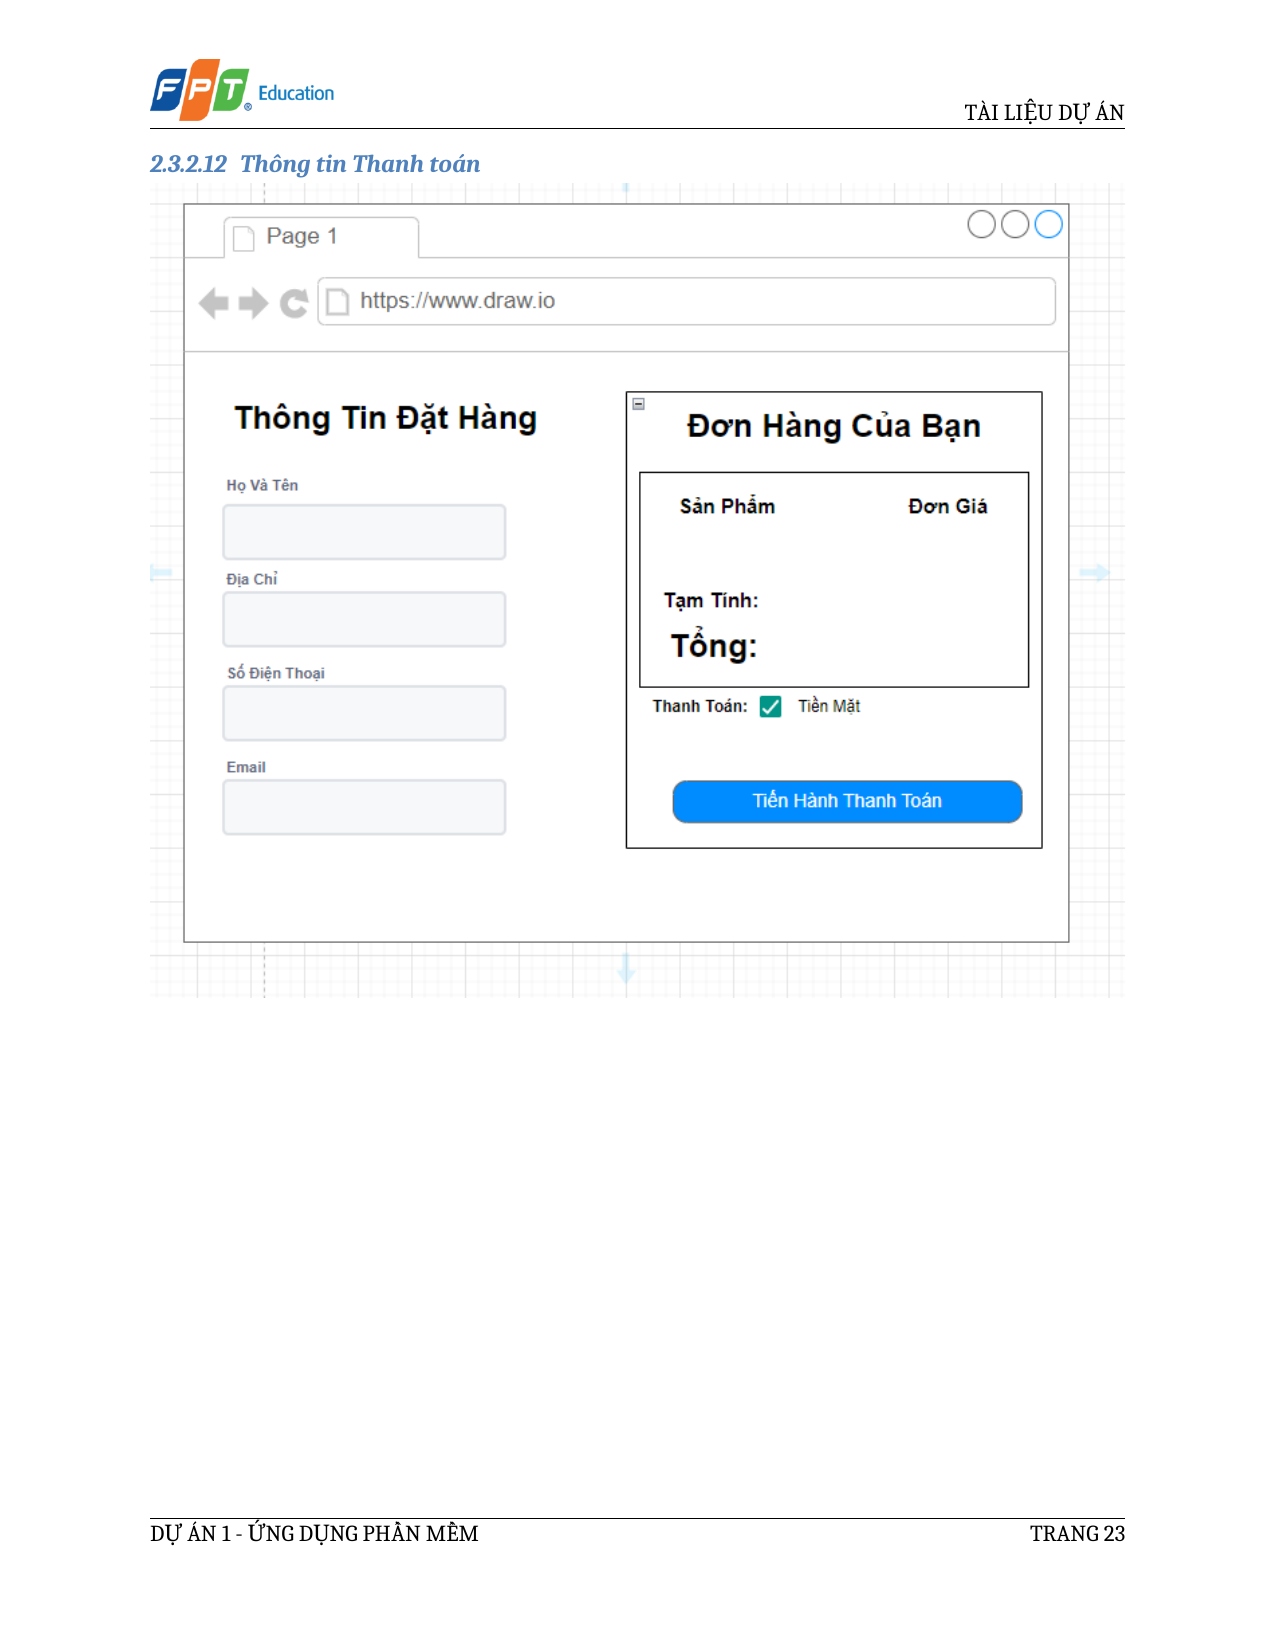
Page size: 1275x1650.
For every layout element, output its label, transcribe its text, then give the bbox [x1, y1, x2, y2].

picture [150, 183, 1125, 998]
subtitle Thông tin Thanh toán [150, 150, 1125, 179]
picture [150, 59, 336, 121]
